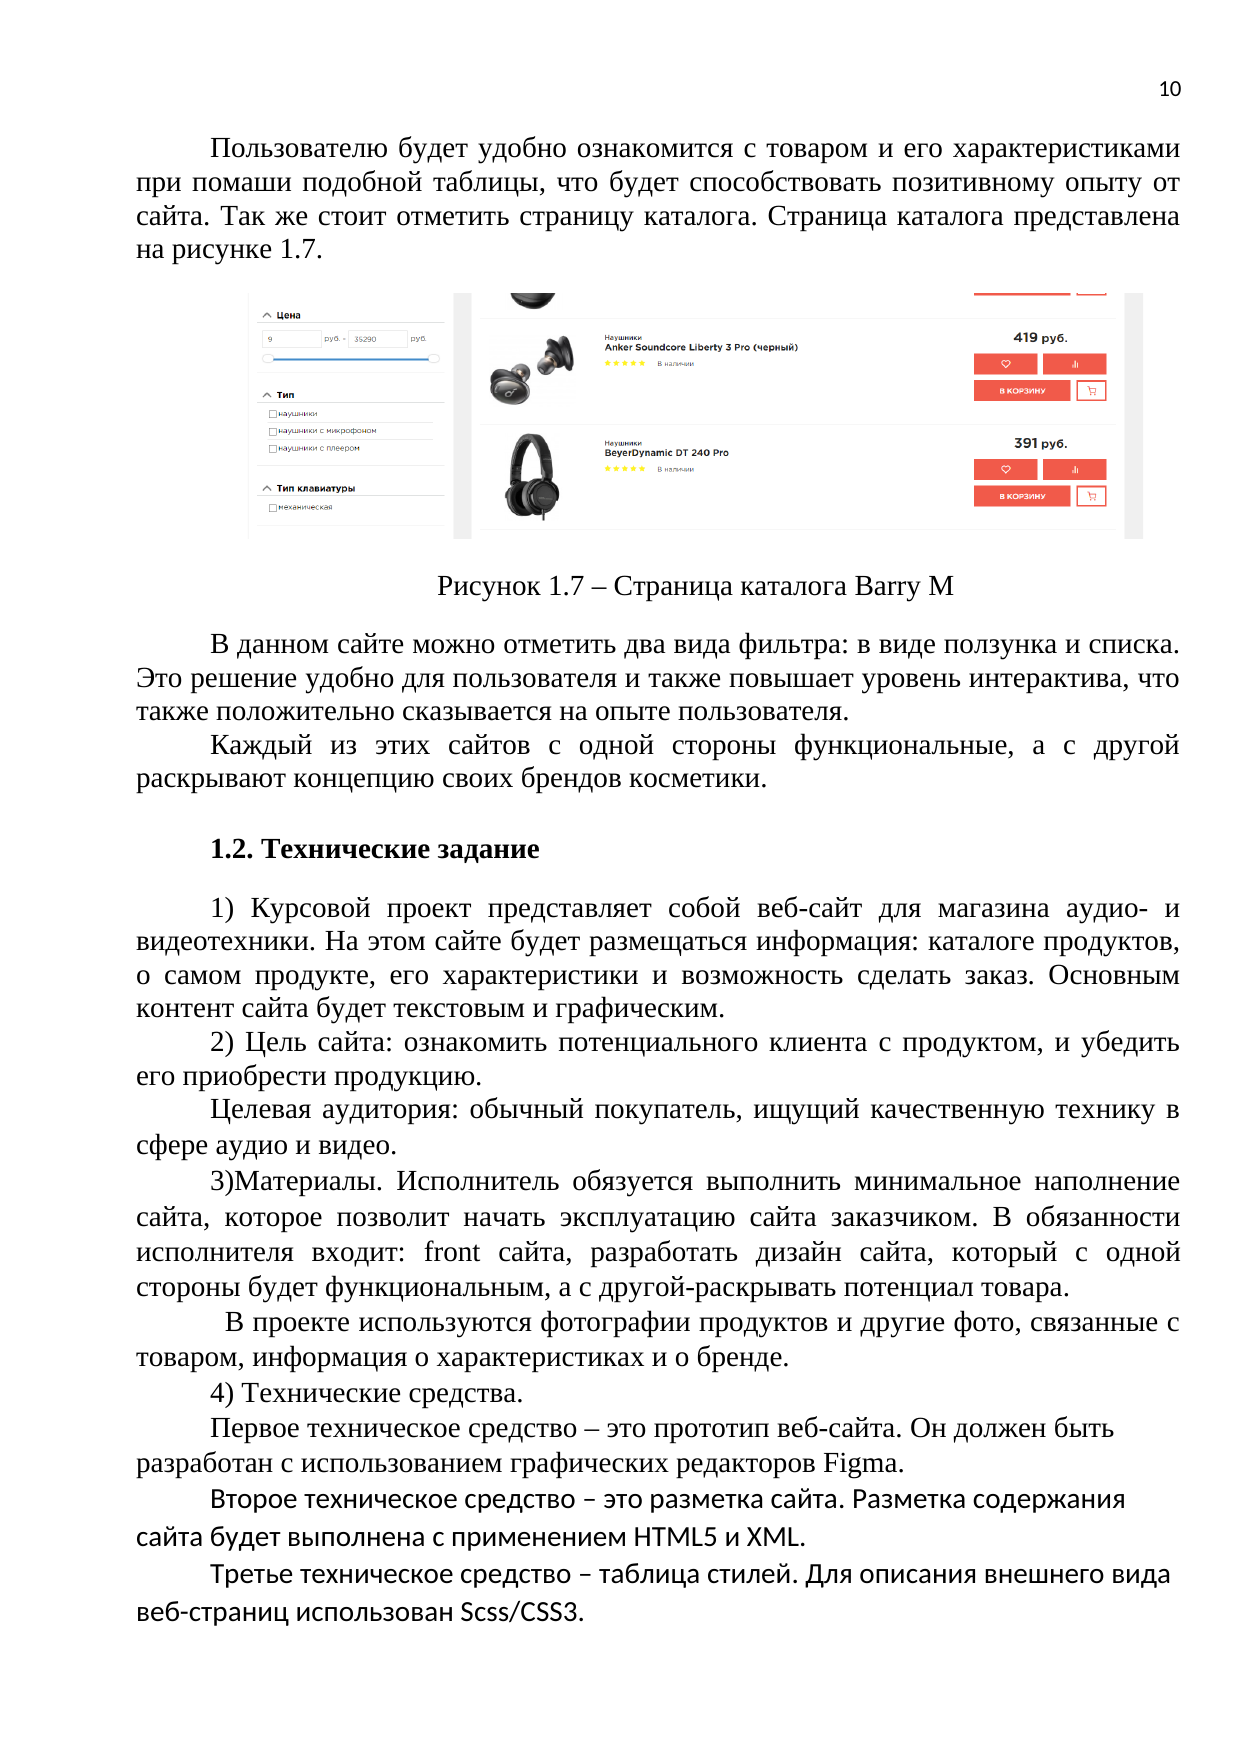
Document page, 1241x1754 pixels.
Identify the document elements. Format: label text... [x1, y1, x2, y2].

list Второе техническое средство – это разметка сайта. Разметка содержания сайта будет выполнена с применением HTML5 и XML. [136, 1480, 1181, 1553]
text 1.2. Технические задание [136, 831, 1181, 865]
list В проекте используются фотографии продуктов и другие фото, связанные с товаром, информация о характеристиках и о бренде. [136, 1304, 1181, 1373]
text Рисунок 1.7 – Страница каталога Barry M [136, 568, 1181, 601]
list 3)Материалы. Исполнитель обязуется выполнить минимальное наполнение сайта, которое позволит начать эксплуатацию сайта заказчиком. В обязанности исполнителя входит: front сайта, разработать дизайн сайта, который с одной стороны будет функциональным, а с другой-раскрывать потенциал товара. [136, 1163, 1181, 1303]
text В данном сайте можно отметить два вида фильтра: в виде ползунка и списка. Это решение удобно для пользователя и также повышает уровень интерактива, что также положительно сказывается на опыте пользователя. [136, 626, 1181, 727]
text Пользователю будет удобно ознакомится с товаром и его характеристиками при помаши подобной таблицы, что будет способствовать позитивному опыту от сайта. Так же стоит отметить страницу каталога. Страница каталога представлена на рисунке 1.7. [136, 131, 1181, 265]
list Третье техническое средство – таблица стилей. Для описания внешнего вида веб-страниц использован Scss/CSS3. [136, 1555, 1181, 1628]
list Первое техническое средство – это прототип веб-сайта. Он должен быть разработан с использованием графических редакторов Figma. [136, 1410, 1181, 1479]
list 4) Технические средства. [136, 1375, 1181, 1408]
picture [247, 293, 1144, 539]
text 1) Курсовой проект представляет собой веб-сайт для магазина аудио- и видеотехники. На этом сайте будет размещаться информация: каталоге продуктов, о самом продукте, его характеристики и возможность сделать заказ. Основным контент сайта будет текстовым и графическим. [136, 890, 1181, 1024]
text Целевая аудитория: обычный покупатель, ищущий качественную технику в сфере аудио и видео. [136, 1091, 1181, 1161]
text Каждый из этих сайтов с одной стороны функциональные, а с другой раскрывают концепцию своих брендов косметики. [136, 727, 1181, 794]
text 2) Цель сайта: ознакомить потенциального клиента с продуктом, и убедить его приобрести продукцию. [136, 1024, 1181, 1091]
